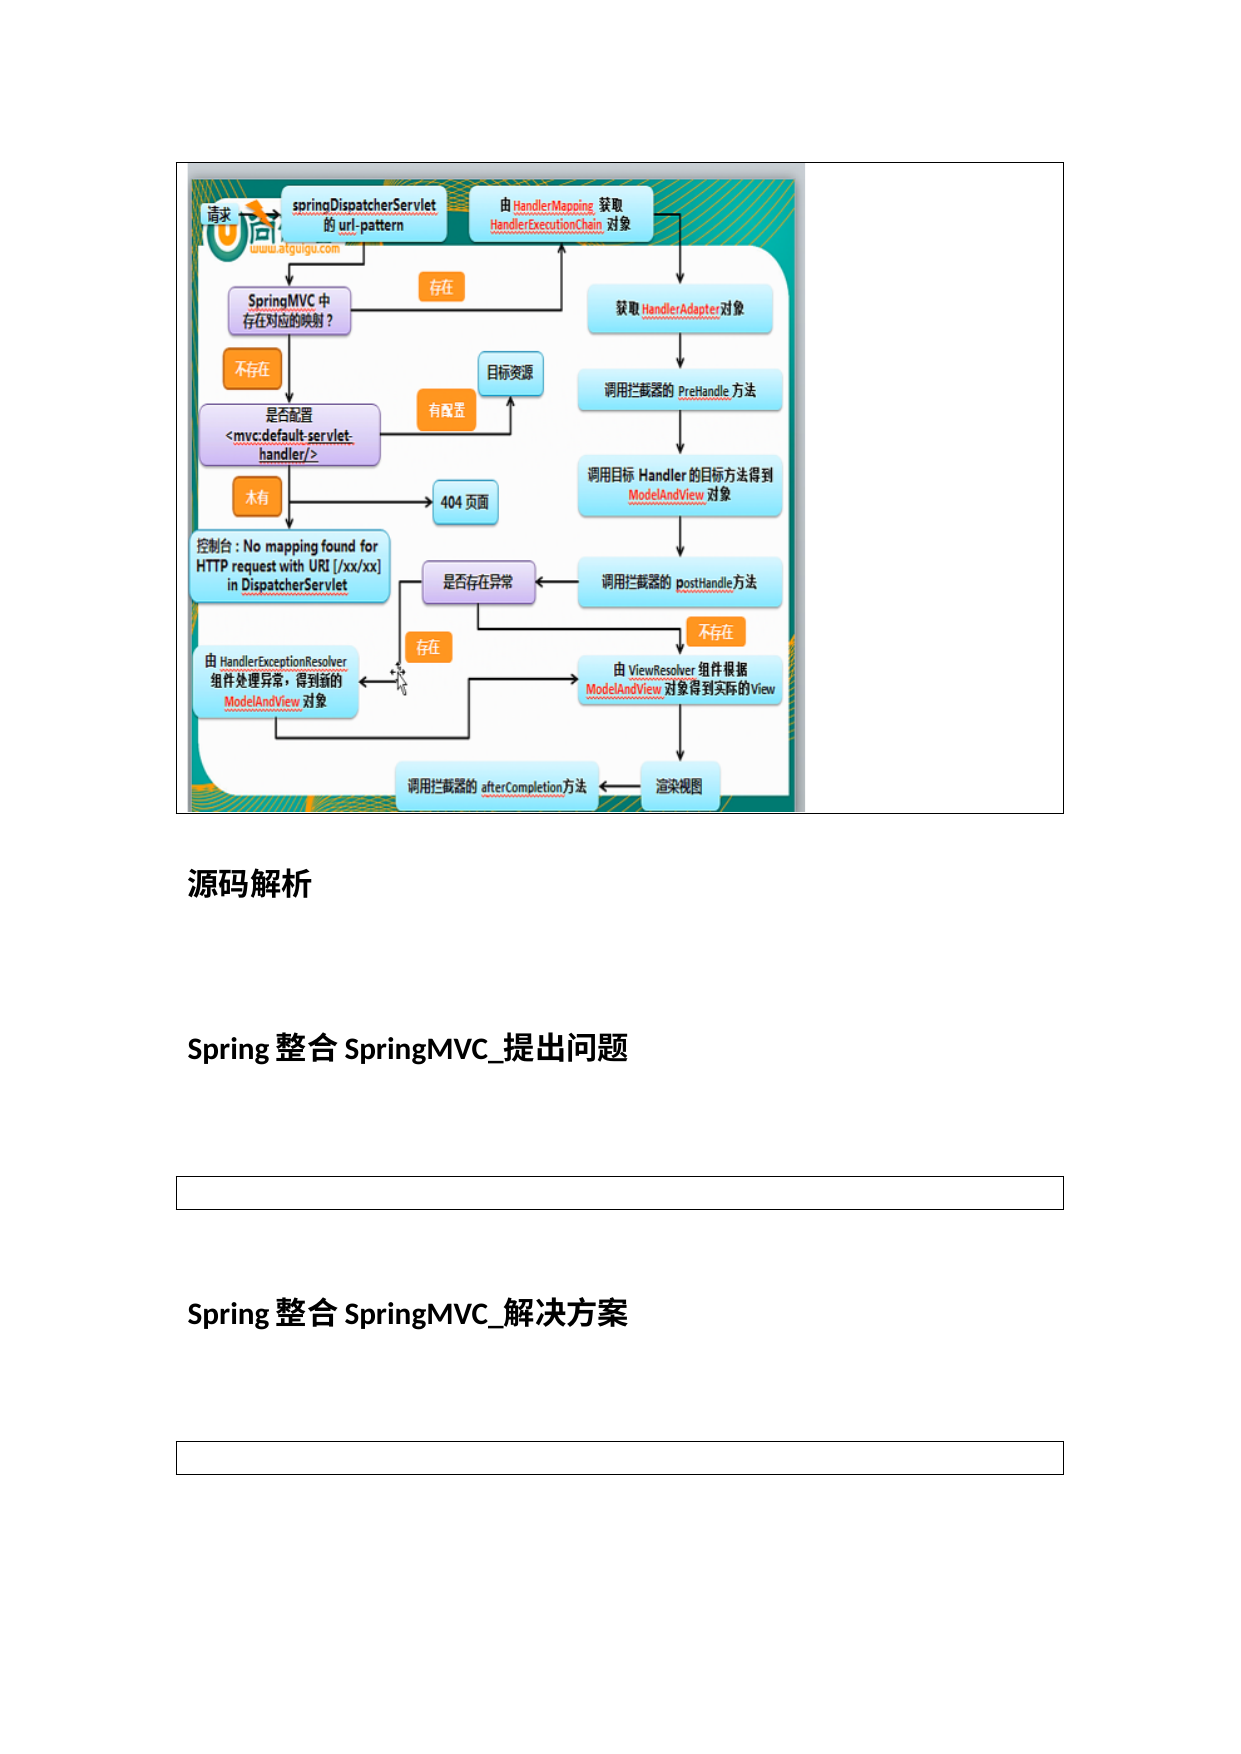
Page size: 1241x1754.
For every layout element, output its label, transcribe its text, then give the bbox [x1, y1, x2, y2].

table_header [177, 163, 1063, 813]
table_header [177, 1442, 1063, 1474]
subtitle 源码解析 [187, 849, 1053, 914]
table_header [177, 1177, 1063, 1209]
picture [187, 163, 805, 812]
subtitle Spring整合SpringMVC_提出问题 [187, 1013, 1053, 1078]
subtitle Spring整合SpringMVC_解决方案 [187, 1278, 1053, 1343]
